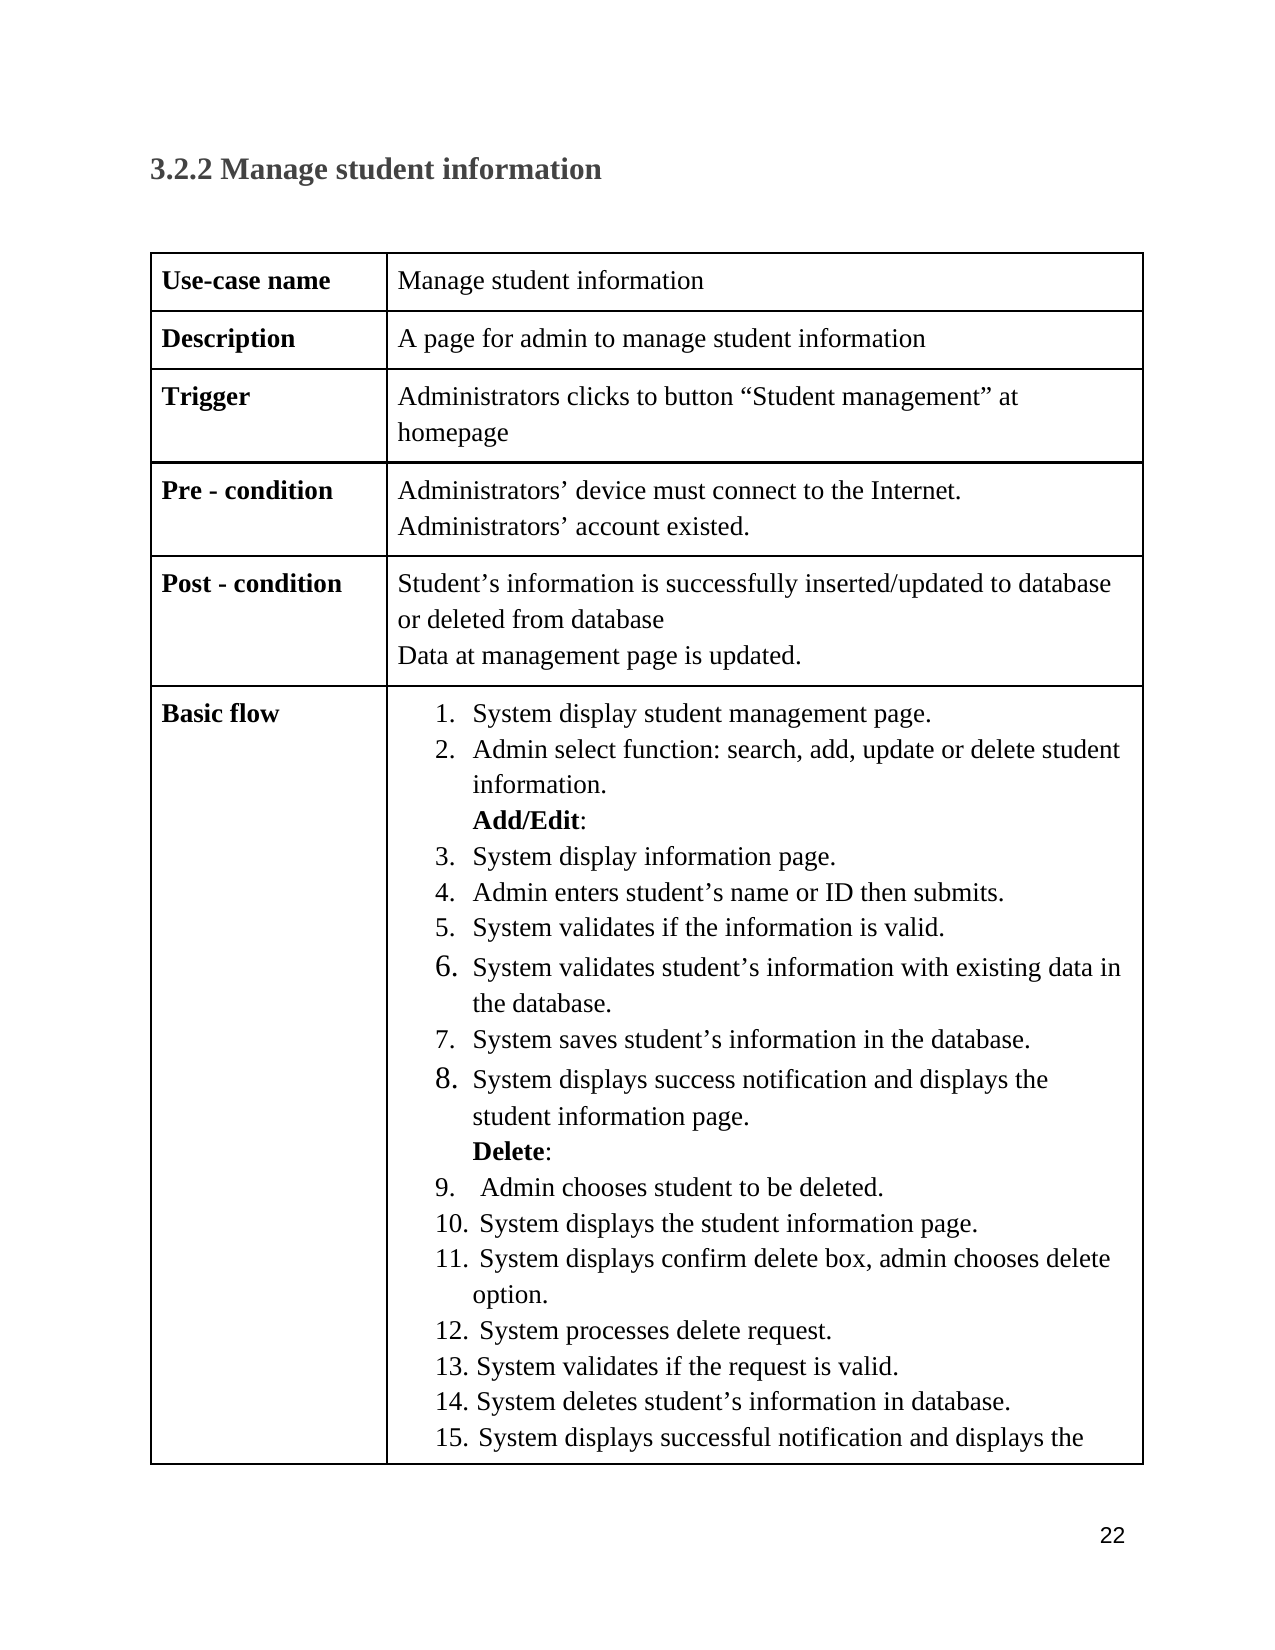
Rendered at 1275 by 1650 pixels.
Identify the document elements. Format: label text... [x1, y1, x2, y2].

table_cell Administrators clicks to button “Student management” at homepage [388, 370, 1142, 461]
table_cell Student’s information is successfully inserted/updated to database or deleted from database Data at management page is updated. [388, 557, 1142, 684]
table_cell Description [152, 312, 386, 368]
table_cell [388, 687, 1142, 1463]
table_header Manage student information [388, 254, 1142, 310]
table_cell A page for admin to manage student information [388, 312, 1142, 368]
table_cell Post - condition [152, 557, 386, 684]
table_cell Pre - condition [152, 464, 386, 555]
table_header Use-case name [152, 254, 386, 310]
table_cell Trigger [152, 370, 386, 461]
table_cell Administrators’ device must connect to the Internet. Administrators’ account existed. [388, 464, 1142, 555]
table_cell Basic flow [152, 687, 386, 1463]
subtitle 3.2.2 Manage student information [150, 150, 1125, 186]
